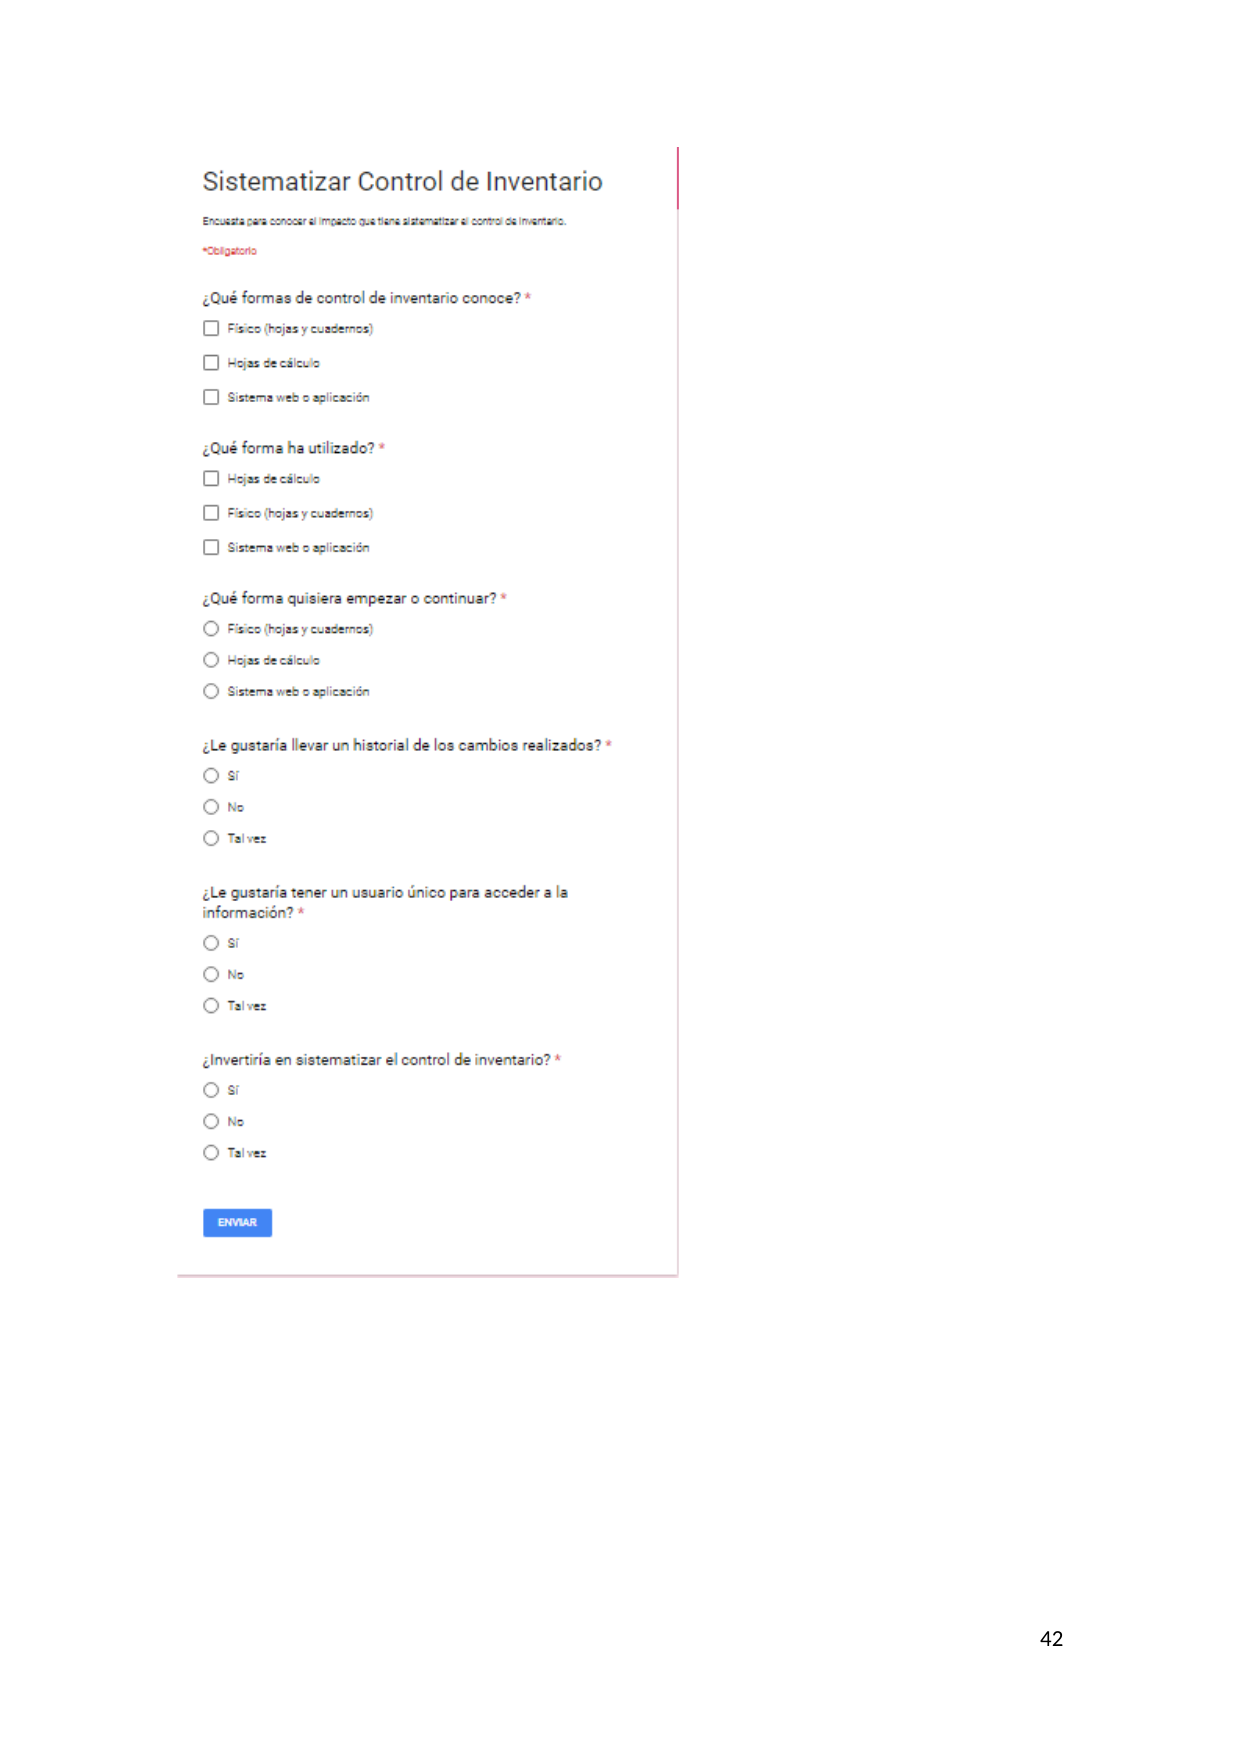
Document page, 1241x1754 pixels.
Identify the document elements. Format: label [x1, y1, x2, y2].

picture [177, 147, 679, 1278]
